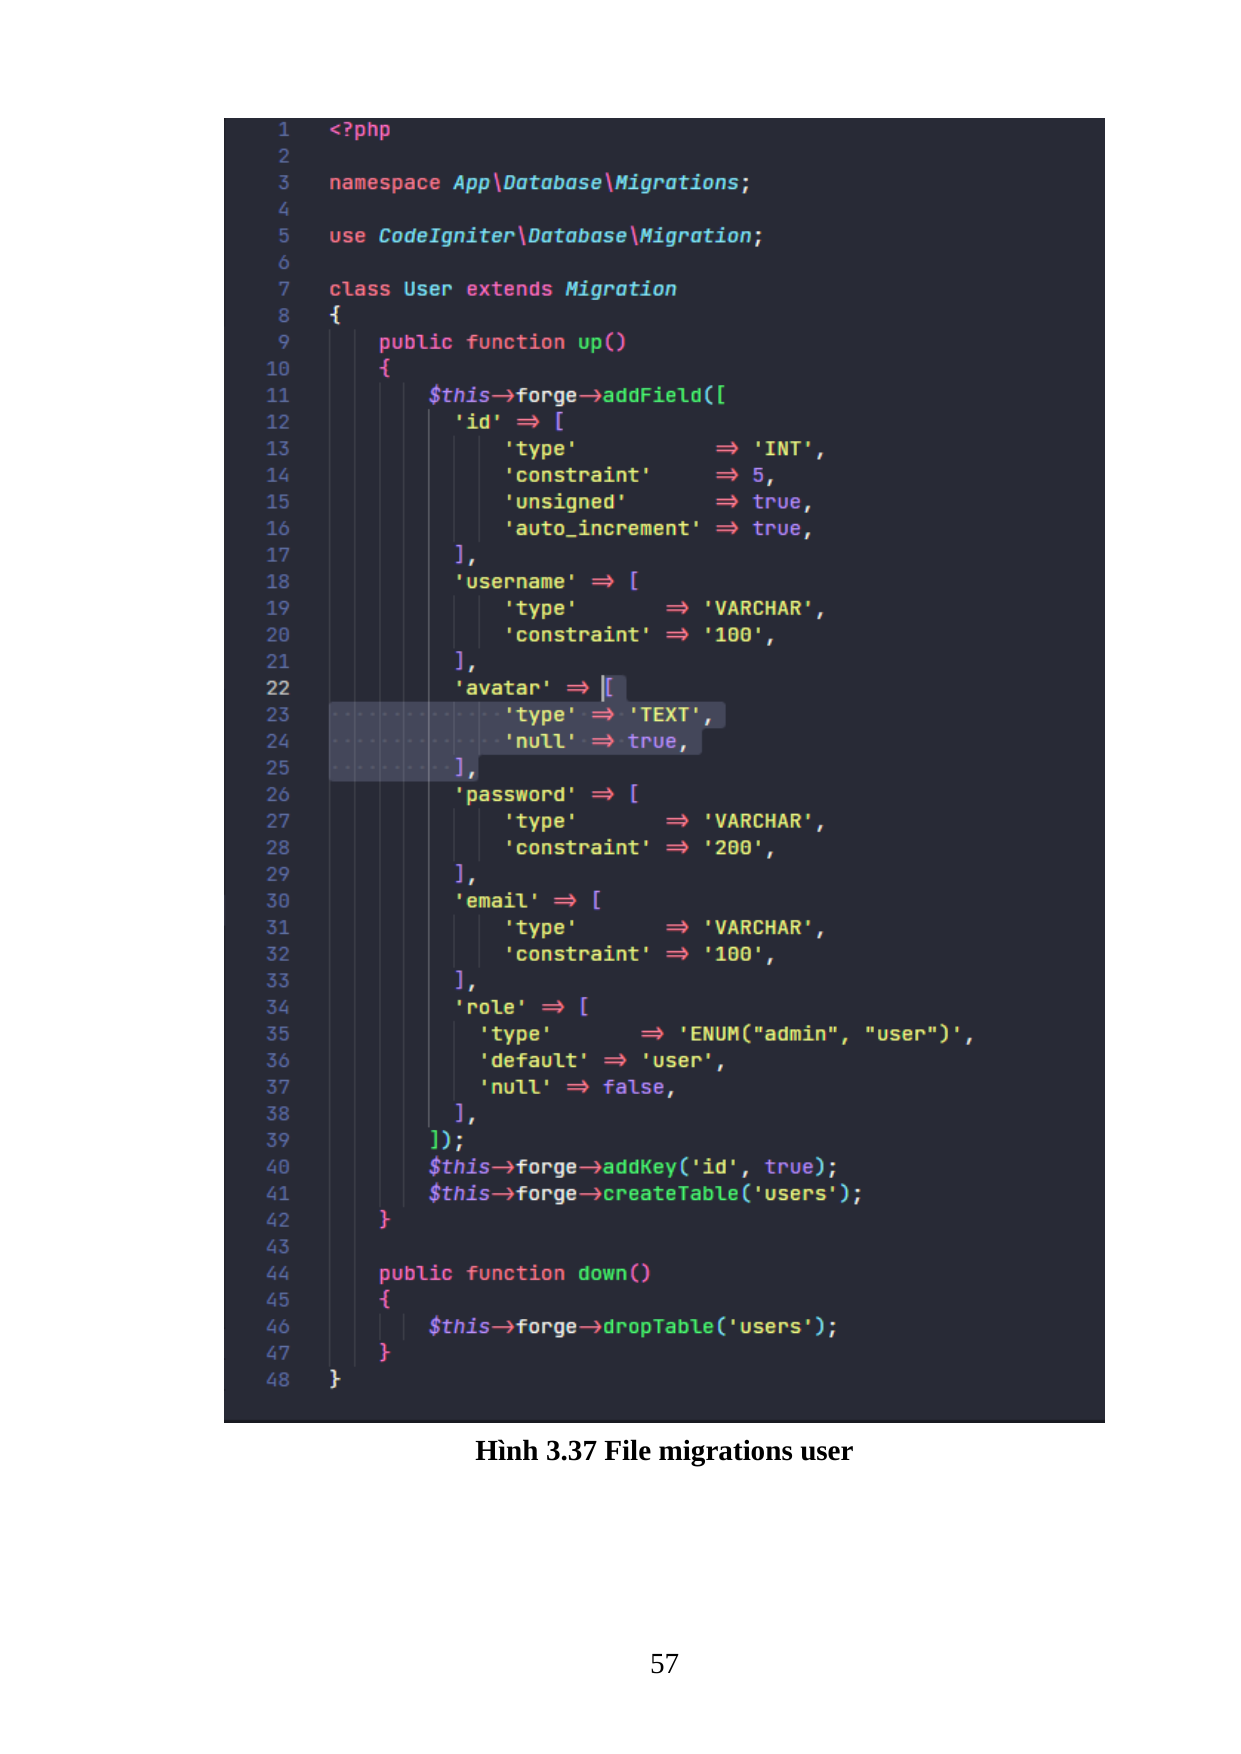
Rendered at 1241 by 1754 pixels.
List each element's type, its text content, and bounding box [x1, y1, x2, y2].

picture [224, 118, 1105, 1423]
